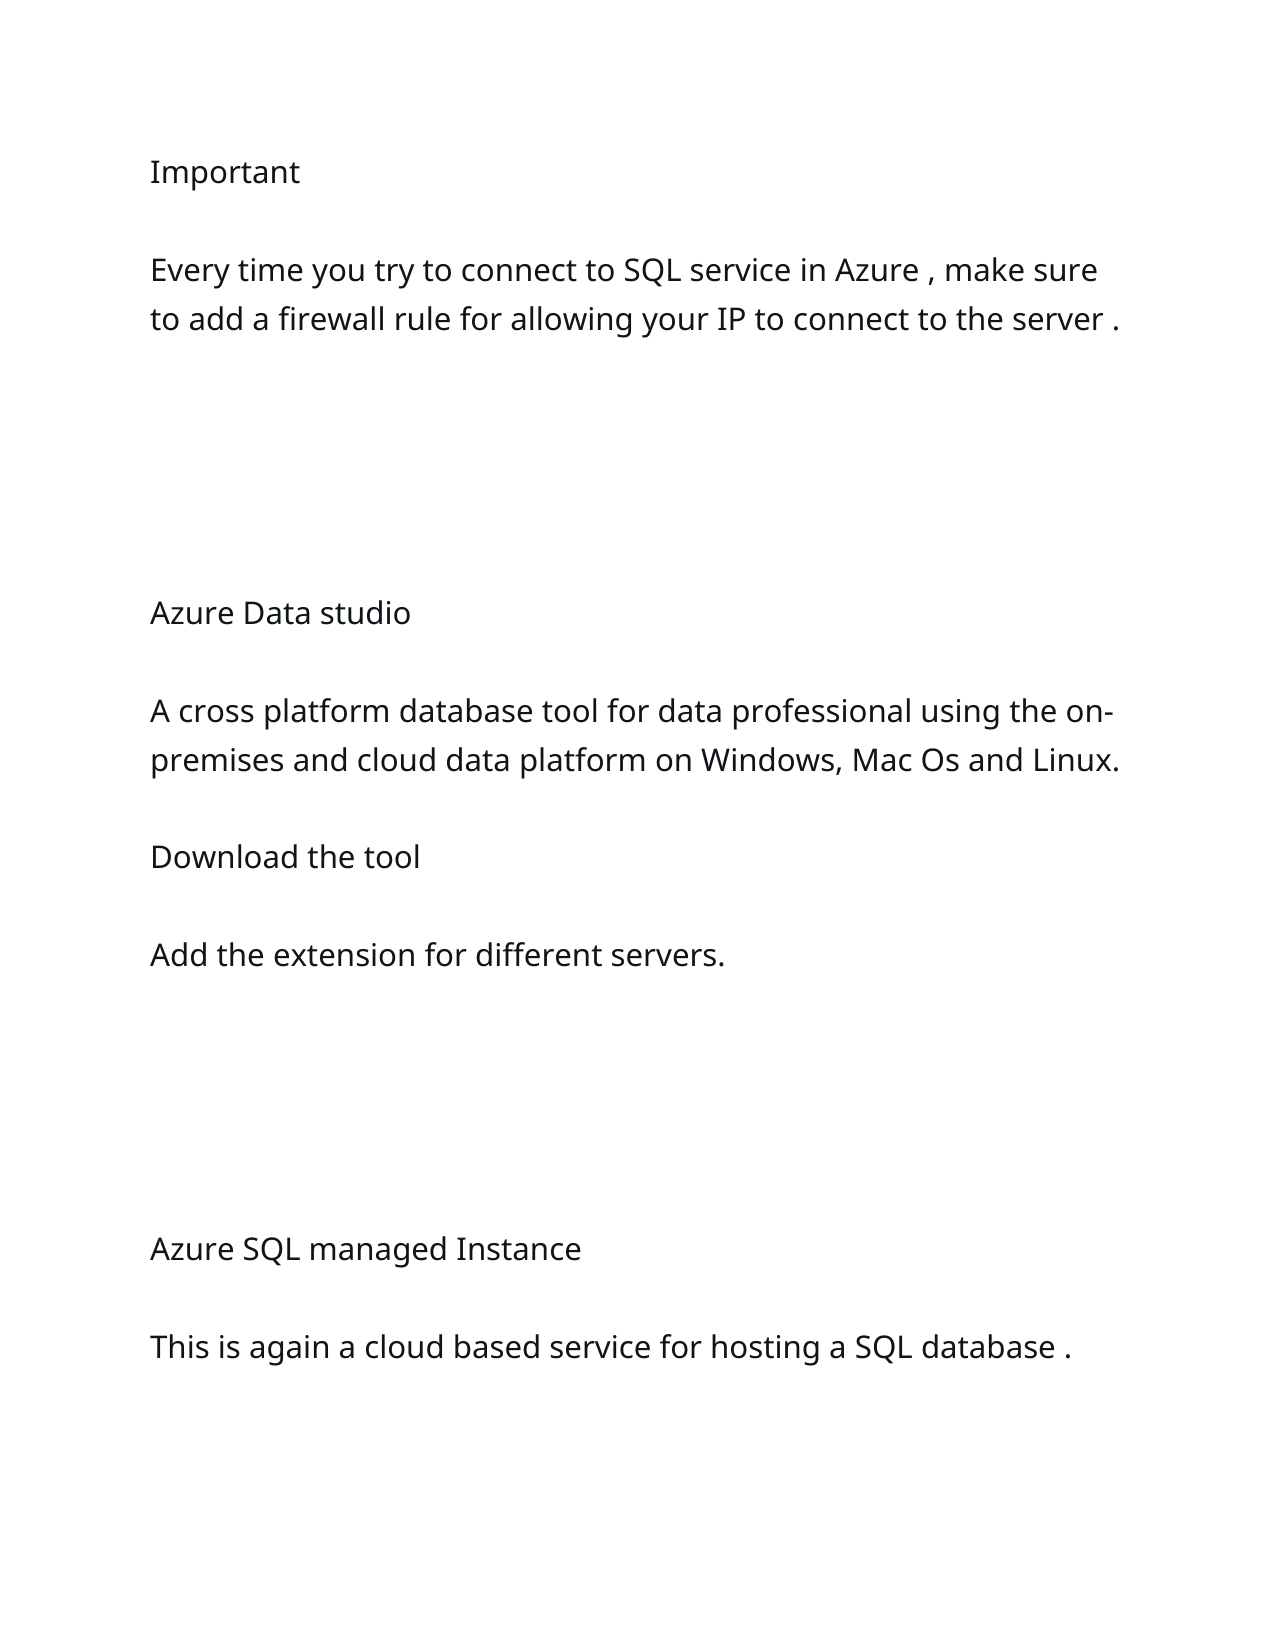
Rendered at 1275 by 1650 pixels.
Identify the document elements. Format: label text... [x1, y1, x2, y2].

text Add the extension for different servers. [150, 933, 1125, 976]
text Important [150, 150, 1125, 193]
text Every time you try to connect to SQL service in Azure , make sure to add a firewall rule for allowing your IP to connect to the server . [150, 248, 1125, 339]
text Azure Data studio [150, 591, 1125, 633]
text Download the tool [150, 835, 1125, 878]
text Azure SQL managed Instance [150, 1227, 1125, 1270]
text This is again a cloud based service for hosting a SQL database . [150, 1325, 1125, 1368]
text A cross platform database tool for data professional using the on-premises and cloud data platform on Windows, Mac Os and Linux. [150, 688, 1125, 780]
